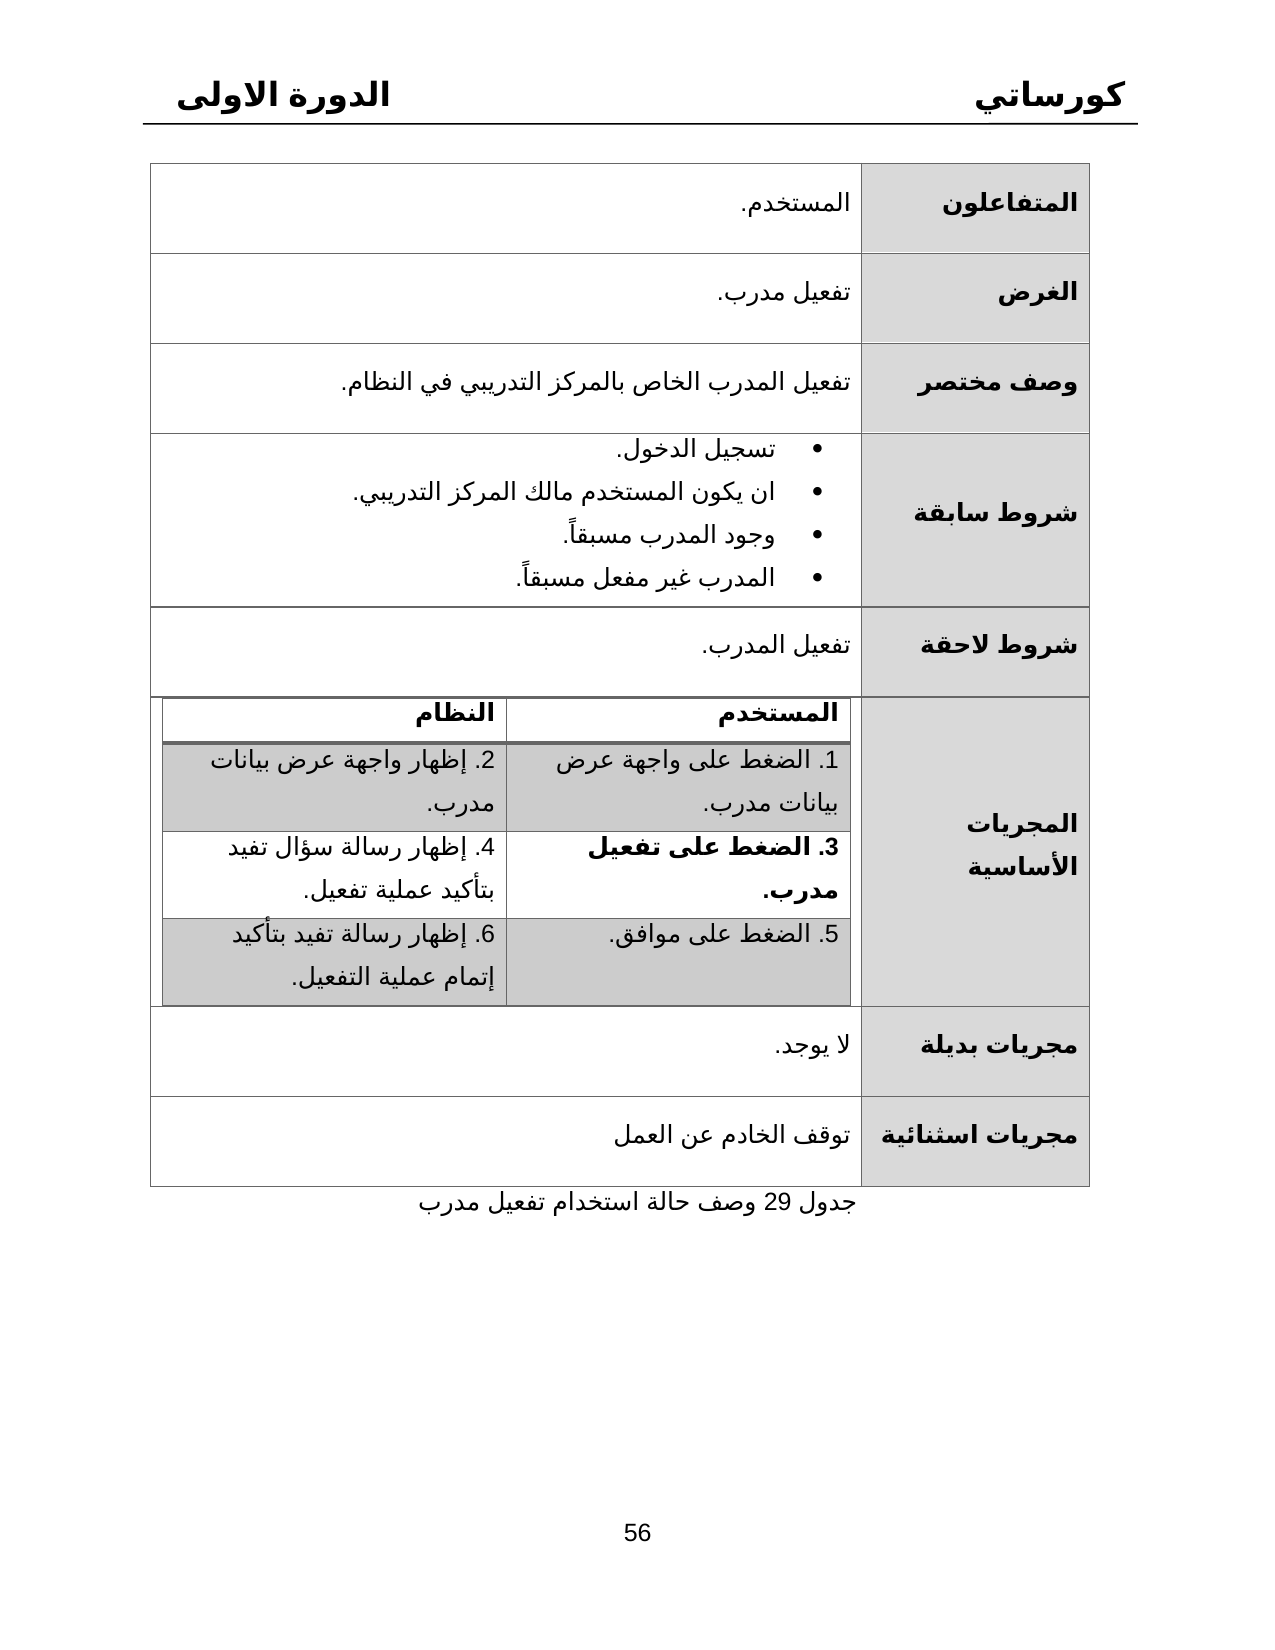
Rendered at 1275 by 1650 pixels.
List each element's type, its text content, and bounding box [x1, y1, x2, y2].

text جدول 29 وصف حالة استخدام تفعيل مدرب [150, 1187, 1125, 1216]
table_cell [163, 832, 506, 918]
table_cell توقف الخادم عن العمل [151, 1097, 861, 1186]
table_cell لا يوجد. [151, 1007, 861, 1096]
table_cell [163, 699, 506, 741]
table_cell شروط لاحقة [862, 608, 1089, 696]
table_cell [507, 832, 850, 918]
table_cell المتفاعلون [862, 164, 1089, 252]
table_cell مجريات اسثنائية [862, 1097, 1089, 1186]
table_cell المستخدم. [151, 164, 861, 252]
table_cell تفعيل المدرب. [151, 608, 861, 696]
table_cell الغرض [862, 254, 1089, 342]
table_cell [507, 699, 850, 741]
table_cell [151, 698, 162, 1006]
table_cell تسجيل الدخول. ان يكون المستخدم مالك المركز التدريبي. وجود المدرب مسبقاً. المدرب غير مفعل مسبقاً. [151, 434, 861, 606]
table_cell المجريات الأساسية [862, 698, 1089, 1006]
table_cell مجريات بديلة [862, 1007, 1089, 1096]
table_cell تفعيل المدرب الخاص بالمركز التدريبي في النظام. [151, 344, 861, 432]
table_cell تفعيل مدرب. [151, 254, 861, 342]
table_cell وصف مختصر [862, 344, 1089, 432]
table_cell شروط سابقة [862, 434, 1089, 606]
table_cell [851, 698, 861, 1006]
